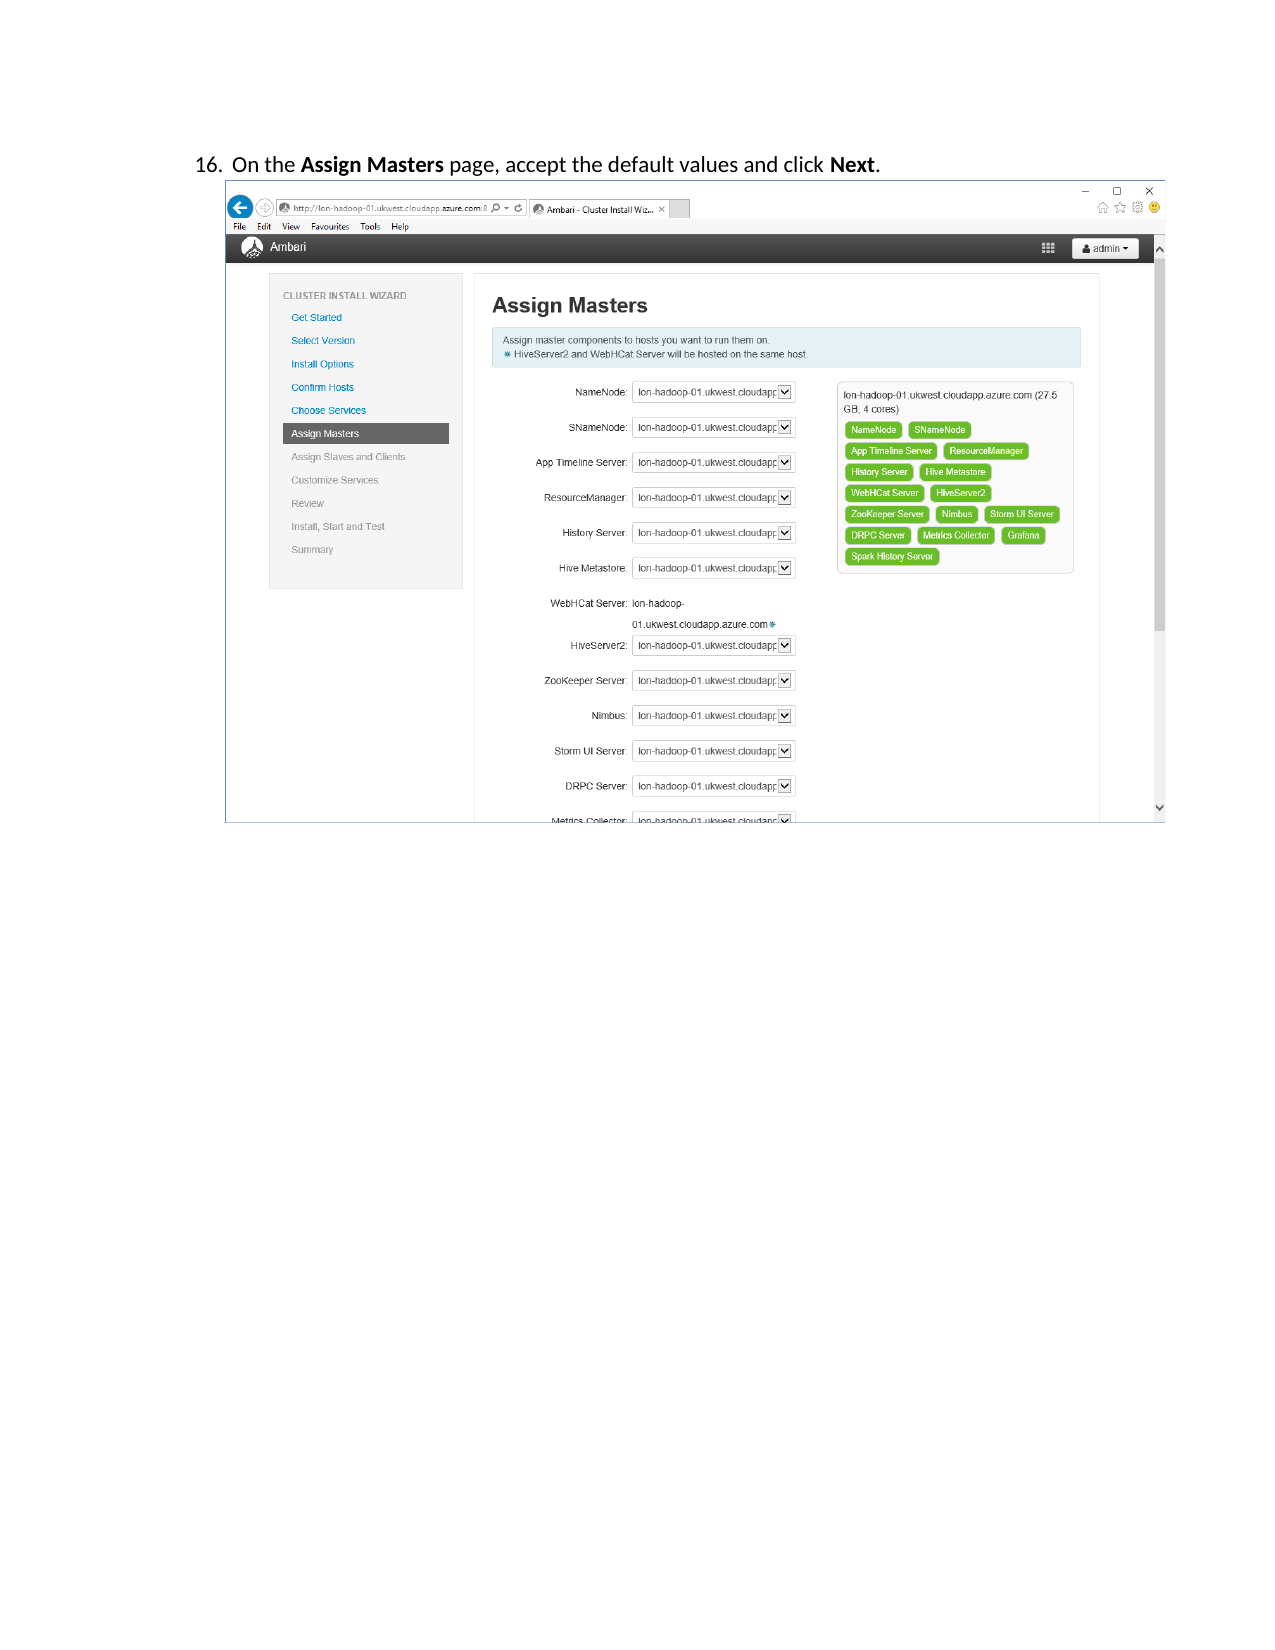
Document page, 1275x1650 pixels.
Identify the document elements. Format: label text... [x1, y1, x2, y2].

list On the Assign Masters page, accept the default values and click Next. [194, 150, 1125, 178]
picture [225, 180, 1166, 823]
